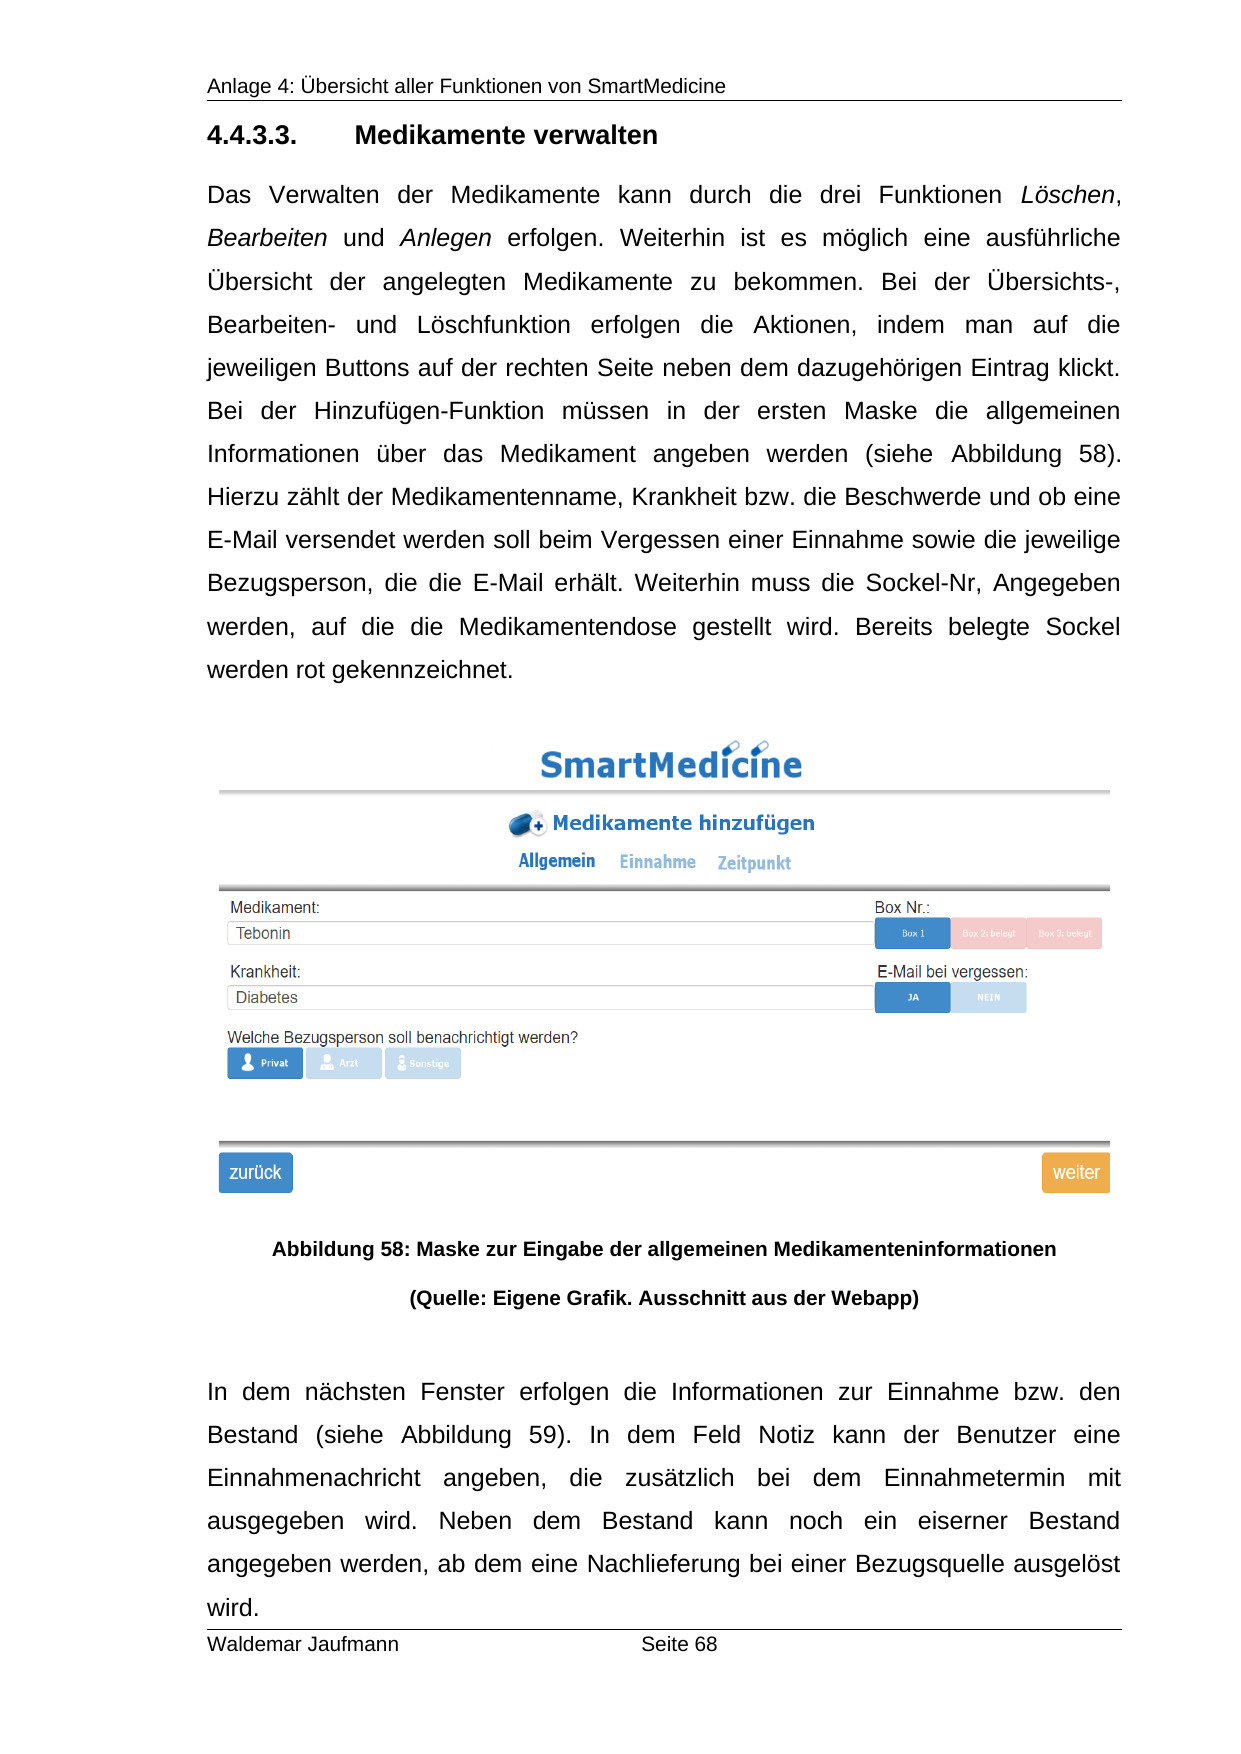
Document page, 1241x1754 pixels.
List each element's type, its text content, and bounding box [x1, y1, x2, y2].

text In dem nächsten Fenster erfolgen die Informationen zur Einnahme bzw. den Bestand (siehe Abbildung 59). In dem Feld Notiz kann der Benutzer eine Einnahmenachricht angeben, die zusätzlich bei dem Einnahmetermin mit ausgegeben wird. Neben dem Bestand kann noch ein eiserner Bestand angegeben werden, ab dem eine Nachlieferung bei einer Bezugsquelle ausgelöst wird. [207, 1377, 1122, 1621]
text Abbildung 58: Maske zur Eingabe der allgemeinen Medikamenteninformationen [207, 1237, 1122, 1261]
text Das Verwalten der Medikamente kann durch die drei Funktionen Löschen, Bearbeiten und Anlegen erfolgen. Weiterhin ist es möglich eine ausführliche Übersicht der angelegten Medikamente zu bekommen. Bei der Übersichts-, Bearbeiten- und Löschfunktion erfolgen die Aktionen, indem man auf die jeweiligen Buttons auf der rechten Seite neben dem dazugehörigen Eintrag klickt. Bei der Hinzufügen-Funktion müssen in der ersten Maske die allgemeinen Informationen über das Medikament angeben werden (siehe Abbildung 58). Hierzu zählt der Medikamentenname, Krankheit bzw. die Beschwerde und ob eine E-Mail versendet werden soll beim Vergessen einer Einnahme sowie die jeweilige Bezugsperson, die die E-Mail erhält. Weiterhin muss die Sockel-Nr, Angegeben werden, auf die die Medikamentendose gestellt wird. Bereits belegte Sockel werden rot gekennzeichnet. [207, 180, 1122, 683]
picture [218, 740, 1110, 1210]
subtitle Medikamente verwalten [207, 118, 1122, 151]
text (Quelle: Eigene Grafik. Ausschnitt aus der Webapp) [207, 1285, 1122, 1309]
